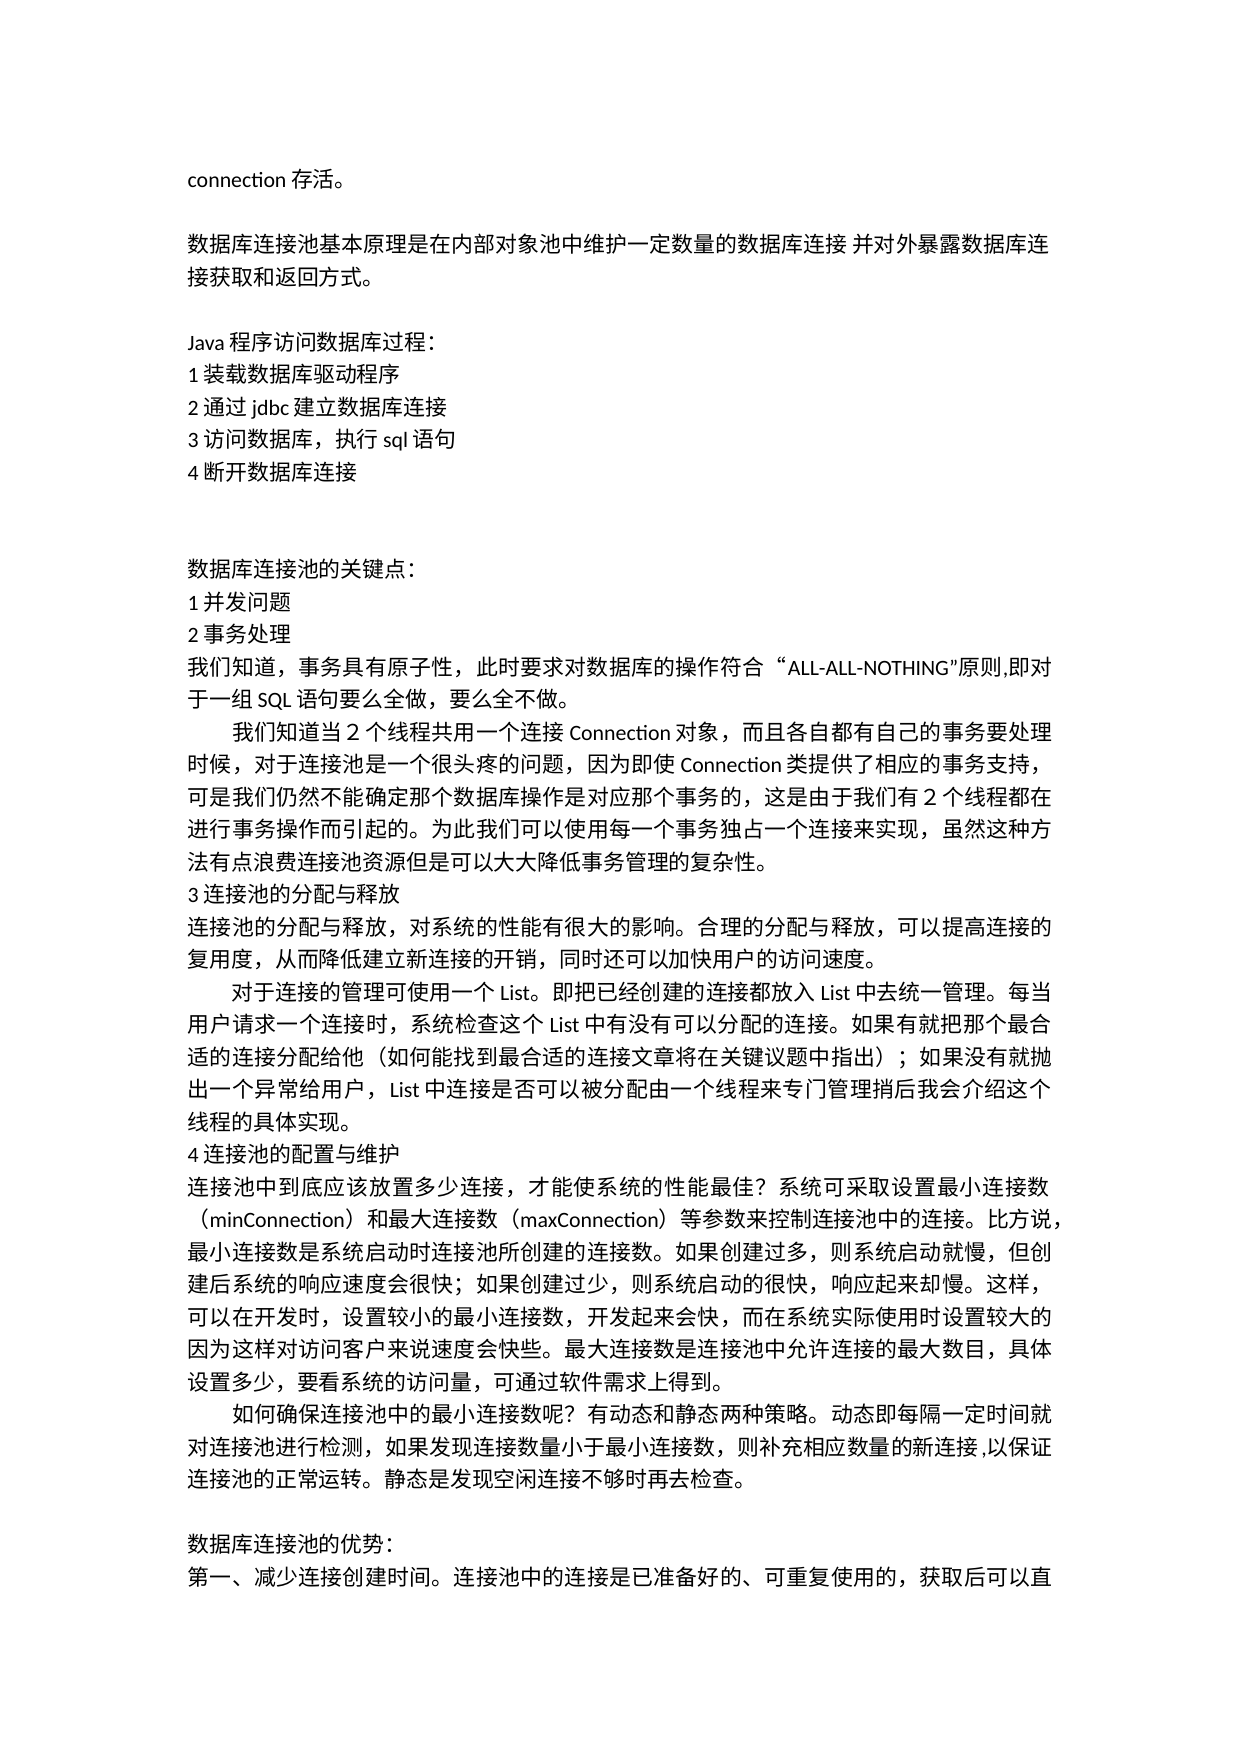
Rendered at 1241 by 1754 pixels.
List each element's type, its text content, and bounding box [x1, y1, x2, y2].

text 连接池中到底应该放置多少连接，才能使系统的性能最佳？系统可采取设置最小连接数（minConnection）和最大连接数（maxConnection）等参数来控制连接池中的连接。比方说，最小连接数是系统启动时连接池所创建的连接数。如果创建过多，则系统启动就慢，但创建后系统的响应速度会很快；如果创建过少，则系统启动的很快，响应起来却慢。这样，可以在开发时，设置较小的最小连接数，开发起来会快，而在系统实际使用时设置较大的，因为这样对访问客户来说速度会快些。最大连接数是连接池中允许连接的最大数目，具体设置多少，要看系统的访问量，可通过软件需求上得到。 如何确保连接池中的最小连接数呢？有动态和静态两种策略。动态即每隔一定时间就对连接池进行检测，如果发现连接数量小于最小连接数，则补充相应数量的新连接,以保证连接池的正常运转。静态是发现空闲连接不够时再去检查。 [187, 1169, 1053, 1494]
text 我们知道，事务具有原子性，此时要求对数据库的操作符合“ALL-ALL-NOTHING”原则,即对于一组SQL语句要么全做，要么全不做。 我们知道当２个线程共用一个连接Connection对象，而且各自都有自己的事务要处理时候，对于连接池是一个很头疼的问题，因为即使Connection类提供了相应的事务支持，可是我们仍然不能确定那个数据库操作是对应那个事务的，这是由于我们有２个线程都在进行事务操作而引起的。为此我们可以使用每一个事务独占一个连接来实现，虽然这种方法有点浪费连接池资源但是可以大大降低事务管理的复杂性。 [187, 649, 1053, 877]
text 数据库连接池的优势： [187, 1527, 1053, 1559]
text 3 访问数据库，执行sql语句 [187, 422, 1053, 454]
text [187, 162, 1053, 194]
text Java程序访问数据库过程： [187, 324, 1053, 357]
text 1 装载数据库驱动程序 [187, 357, 1053, 389]
text 数据库连接池基本原理是在内部对象池中维护一定数量的数据库连接 并对外暴露数据库连接获取和返回方式。 [187, 227, 1053, 292]
text 4 连接池的配置与维护 [187, 1137, 1053, 1169]
text 连接池的分配与释放，对系统的性能有很大的影响。合理的分配与释放，可以提高连接的复用度，从而降低建立新连接的开销，同时还可以加快用户的访问速度。 对于连接的管理可使用一个List。即把已经创建的连接都放入List中去统一管理。每当用户请求一个连接时，系统检查这个List中有没有可以分配的连接。如果有就把那个最合适的连接分配给他（如何能找到最合适的连接文章将在关键议题中指出）；如果没有就抛出一个异常给用户，List中连接是否可以被分配由一个线程来专门管理捎后我会介绍这个线程的具体实现。 [187, 909, 1053, 1137]
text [187, 1559, 1053, 1592]
text 3 连接池的分配与释放 [187, 877, 1053, 909]
text 4 断开数据库连接 [187, 454, 1053, 487]
text 1 并发问题 [187, 584, 1053, 617]
text 2 事务处理 [187, 617, 1053, 649]
text 数据库连接池的关键点： [187, 552, 1053, 584]
text 2 通过jdbc建立数据库连接 [187, 389, 1053, 422]
